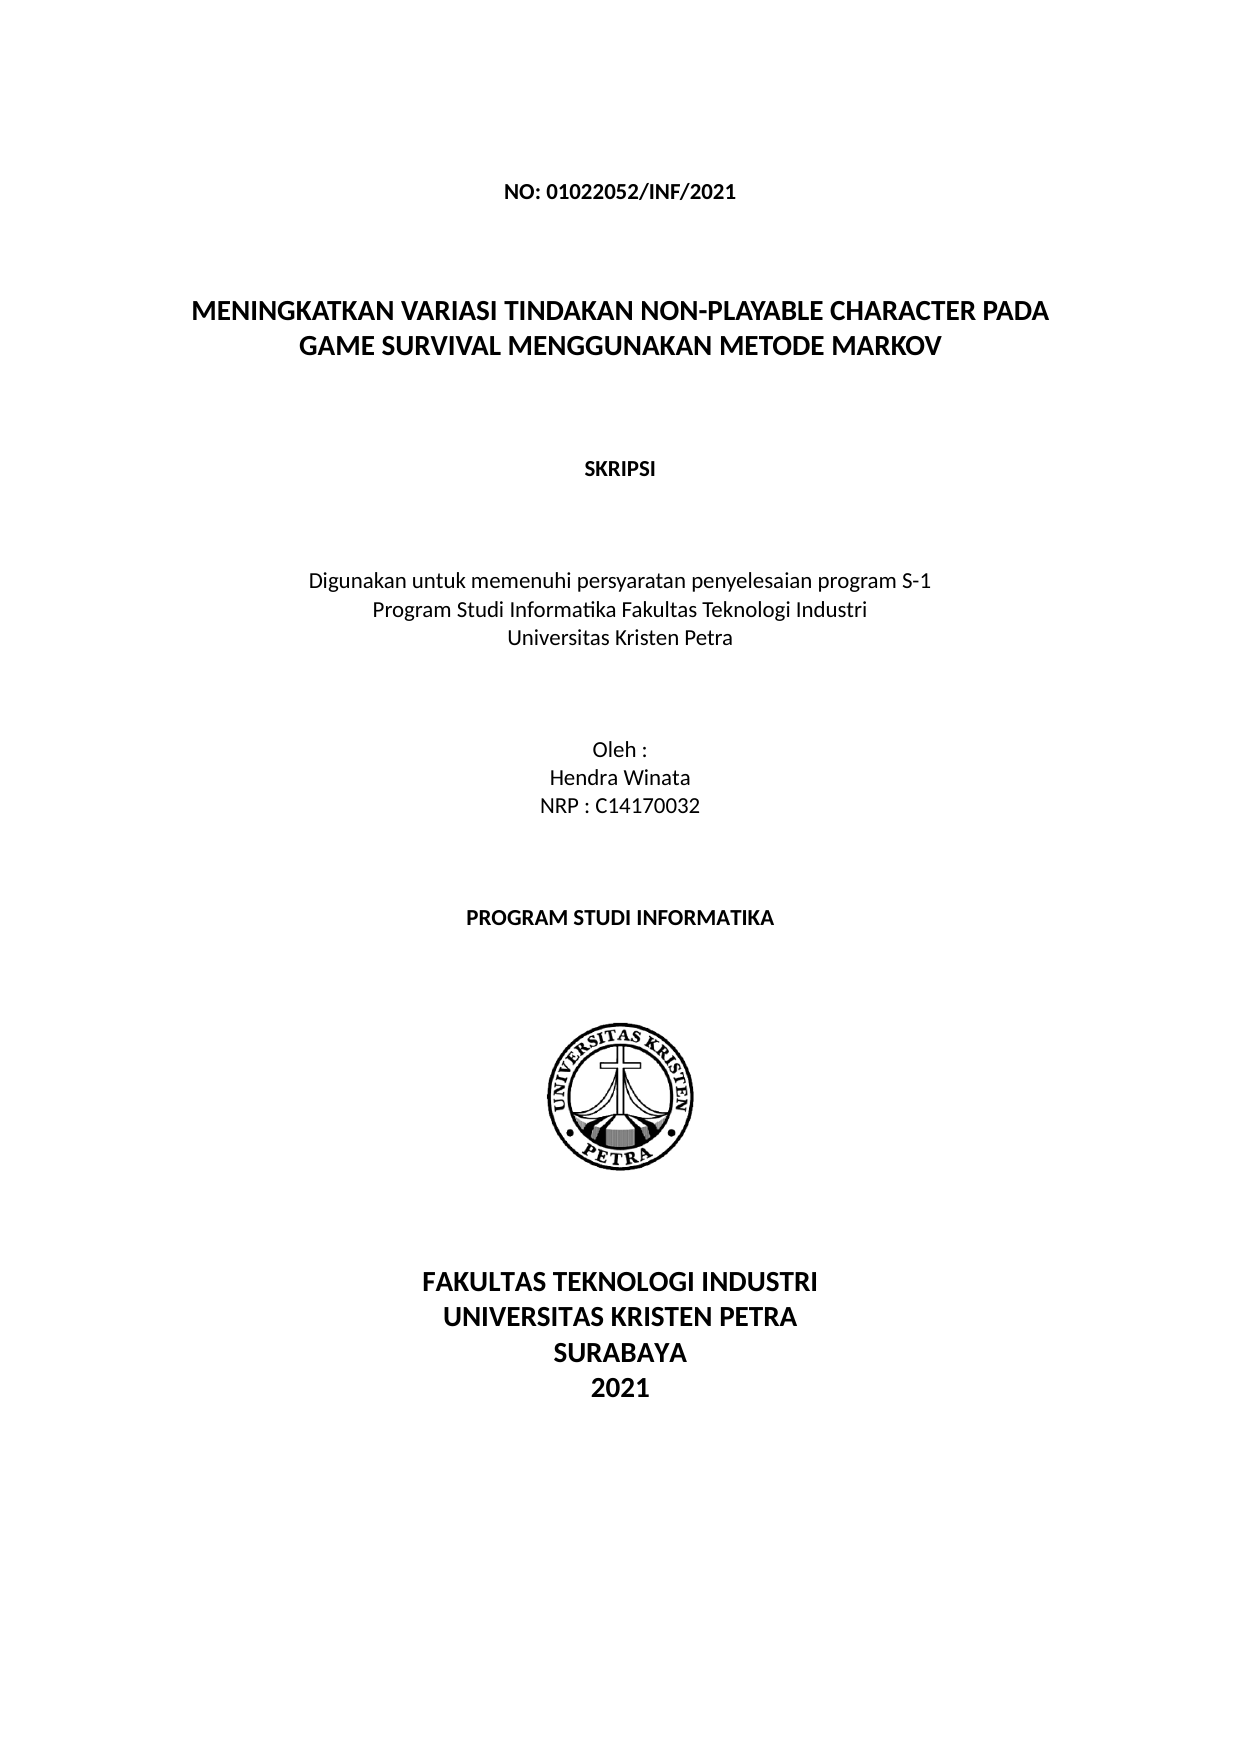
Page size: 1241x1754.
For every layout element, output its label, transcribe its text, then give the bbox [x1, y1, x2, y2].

text Program Studi Informatika Fakultas Teknologi Industri [177, 595, 1063, 623]
text SURABAYA [177, 1334, 1063, 1369]
text Digunakan untuk memenuhi persyaratan penyelesaian program S-1 [177, 567, 1063, 595]
picture [546, 1022, 694, 1171]
text 2021 [177, 1369, 1063, 1405]
text MENINGKATKAN VARIASI TINDAKAN NON-PLAYABLE CHARACTER PADA GAME SURVIVAL MENGGUNAKAN METODE MARKOV [177, 292, 1064, 363]
text Hendra Winata [177, 763, 1063, 791]
text Oleh : [177, 735, 1063, 763]
text Universitas Kristen Petra [177, 623, 1063, 651]
text FAKULTAS TEKNOLOGI INDUSTRI [177, 1263, 1063, 1298]
text UNIVERSITAS KRISTEN PETRA [177, 1298, 1063, 1334]
subtitle NO: 01022052/INF/2021 [177, 177, 1063, 205]
text PROGRAM STUDI INFORMATIKA [177, 903, 1063, 931]
text SKRIPSI [177, 454, 1063, 483]
text NRP : C14170032 [177, 791, 1063, 819]
